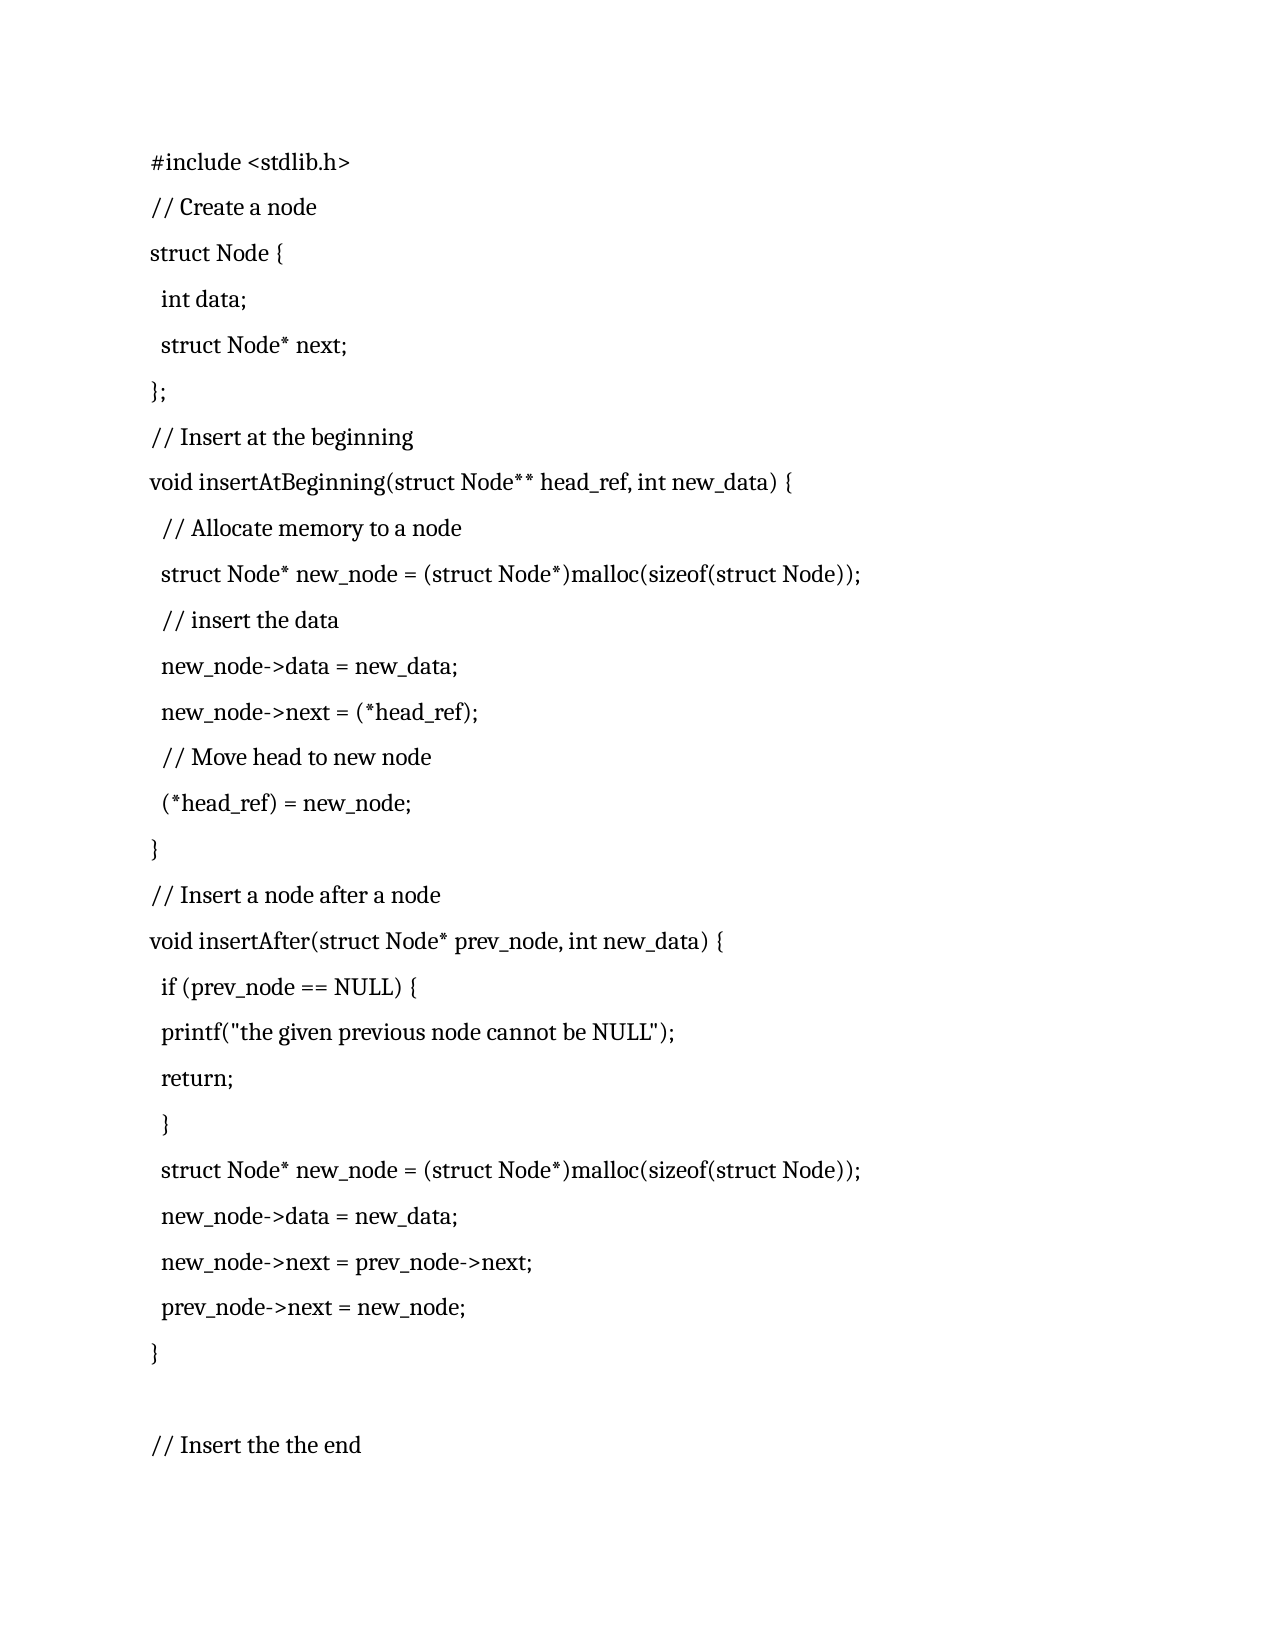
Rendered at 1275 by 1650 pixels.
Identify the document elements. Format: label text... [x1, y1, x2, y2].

text } [150, 837, 1125, 862]
text new_node->data = new_data; [150, 1204, 1125, 1229]
text prev_node->next = new_node; [150, 1296, 1125, 1321]
text } [150, 1112, 1125, 1137]
text // Insert a node after a node [150, 883, 1125, 908]
text // Insert the the end [150, 1433, 1125, 1458]
text new_node->data = new_data; [150, 654, 1125, 679]
text // Create a node [150, 196, 1125, 221]
text void insertAfter(struct Node* prev_node, int new_data) { [150, 929, 1125, 954]
text // Allocate memory to a node [150, 517, 1125, 542]
text // Move head to new node [150, 746, 1125, 771]
text if (prev_node == NULL) { [150, 975, 1125, 1000]
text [150, 1158, 1125, 1183]
text void insertAtBeginning(struct Node** head_ref, int new_data) { [150, 471, 1125, 496]
text // insert the data [150, 608, 1125, 633]
text } [150, 1342, 1125, 1367]
text new_node->next = (*head_ref); [150, 700, 1125, 725]
text // Insert at the beginning [150, 425, 1125, 450]
text printf("the given previous node cannot be NULL"); [150, 1021, 1125, 1046]
text struct Node* new_node = (struct Node*)malloc(sizeof(struct Node)); [150, 562, 1125, 587]
text new_node->next = prev_node->next; [150, 1250, 1125, 1275]
text struct Node { [150, 242, 1125, 267]
text #include <stdlib.h> [150, 150, 1125, 175]
text struct Node* next; [150, 333, 1125, 358]
text return; [150, 1067, 1125, 1092]
text (*head_ref) = new_node; [150, 792, 1125, 817]
text }; [150, 379, 1125, 404]
text int data; [150, 287, 1125, 312]
